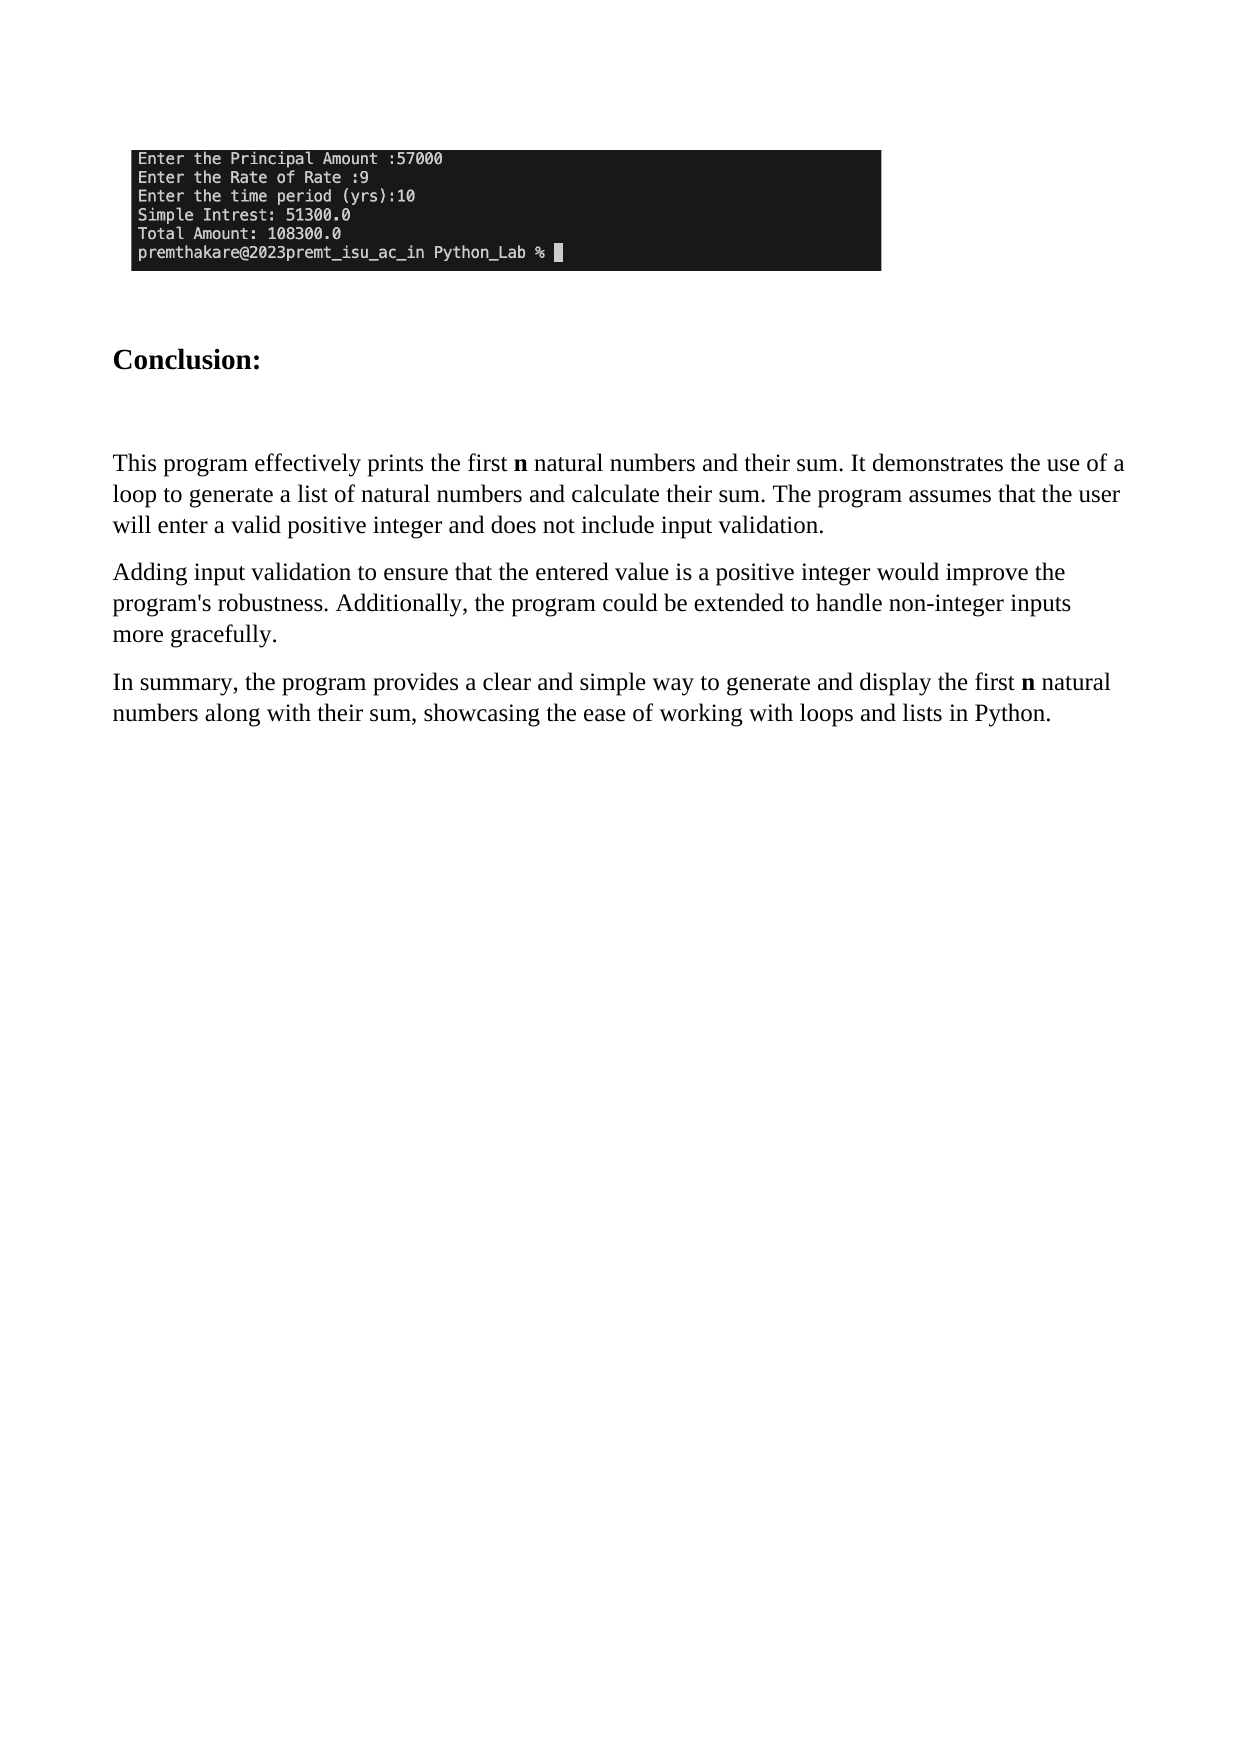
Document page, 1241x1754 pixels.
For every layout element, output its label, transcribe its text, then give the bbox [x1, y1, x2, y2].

text Conclusion: [112, 342, 1128, 376]
text Adding input validation to ensure that the entered value is a positive integer would improve the program's robustness. Additionally, the program could be extended to handle non-integer inputs more gracefully. [112, 557, 1128, 648]
text This program effectively prints the first n natural numbers and their sum. It demonstrates the use of a loop to generate a list of natural numbers and calculate their sum. The program assumes that the user will enter a valid positive integer and does not include input validation. [112, 448, 1128, 538]
text In summary, the program provides a clear and simple way to generate and display the first n natural numbers along with their sum, showcasing the ease of working with loops and lists in Python. [112, 667, 1128, 727]
